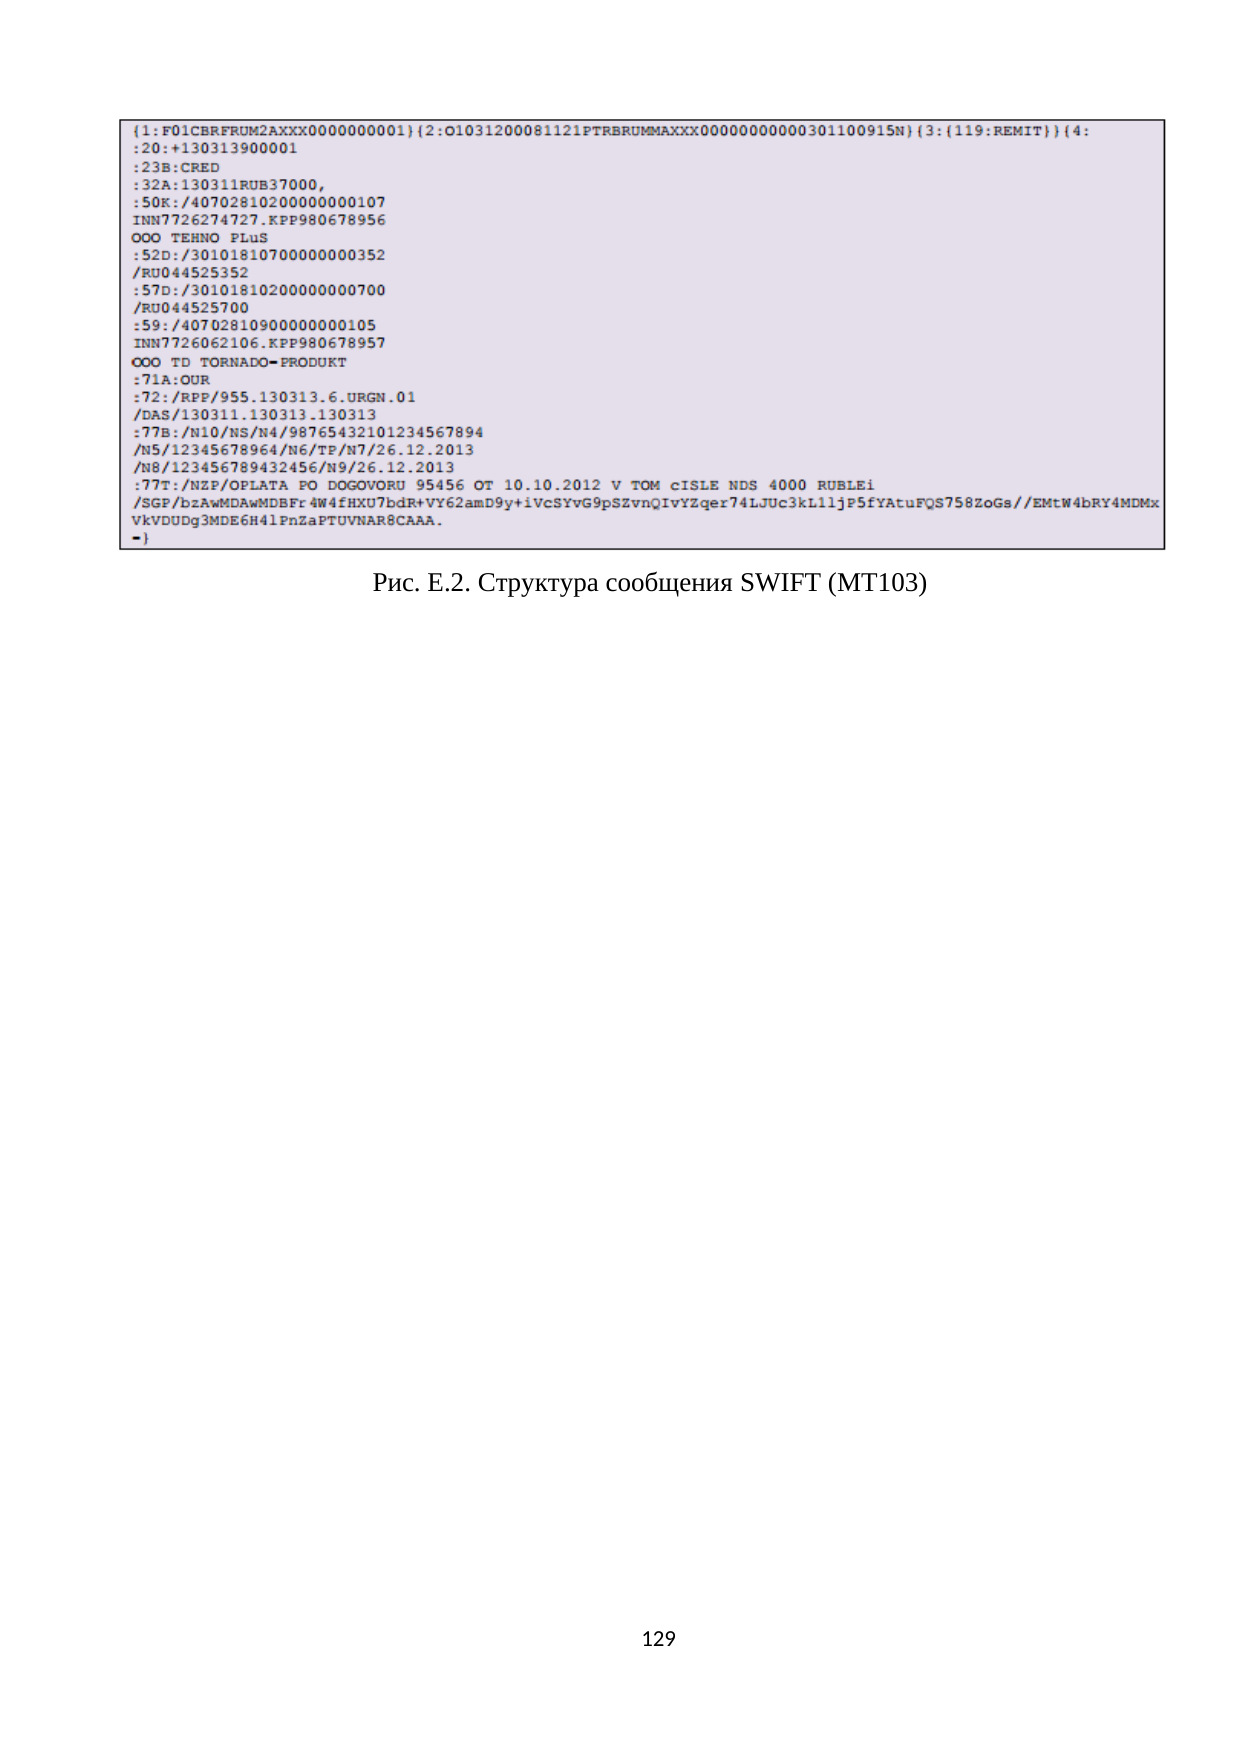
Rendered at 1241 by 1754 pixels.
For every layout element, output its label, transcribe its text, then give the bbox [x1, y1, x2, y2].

picture [118, 118, 1167, 553]
text Рис. Е.2. Структура сообщения SWIFT (MT103) [118, 566, 1181, 598]
